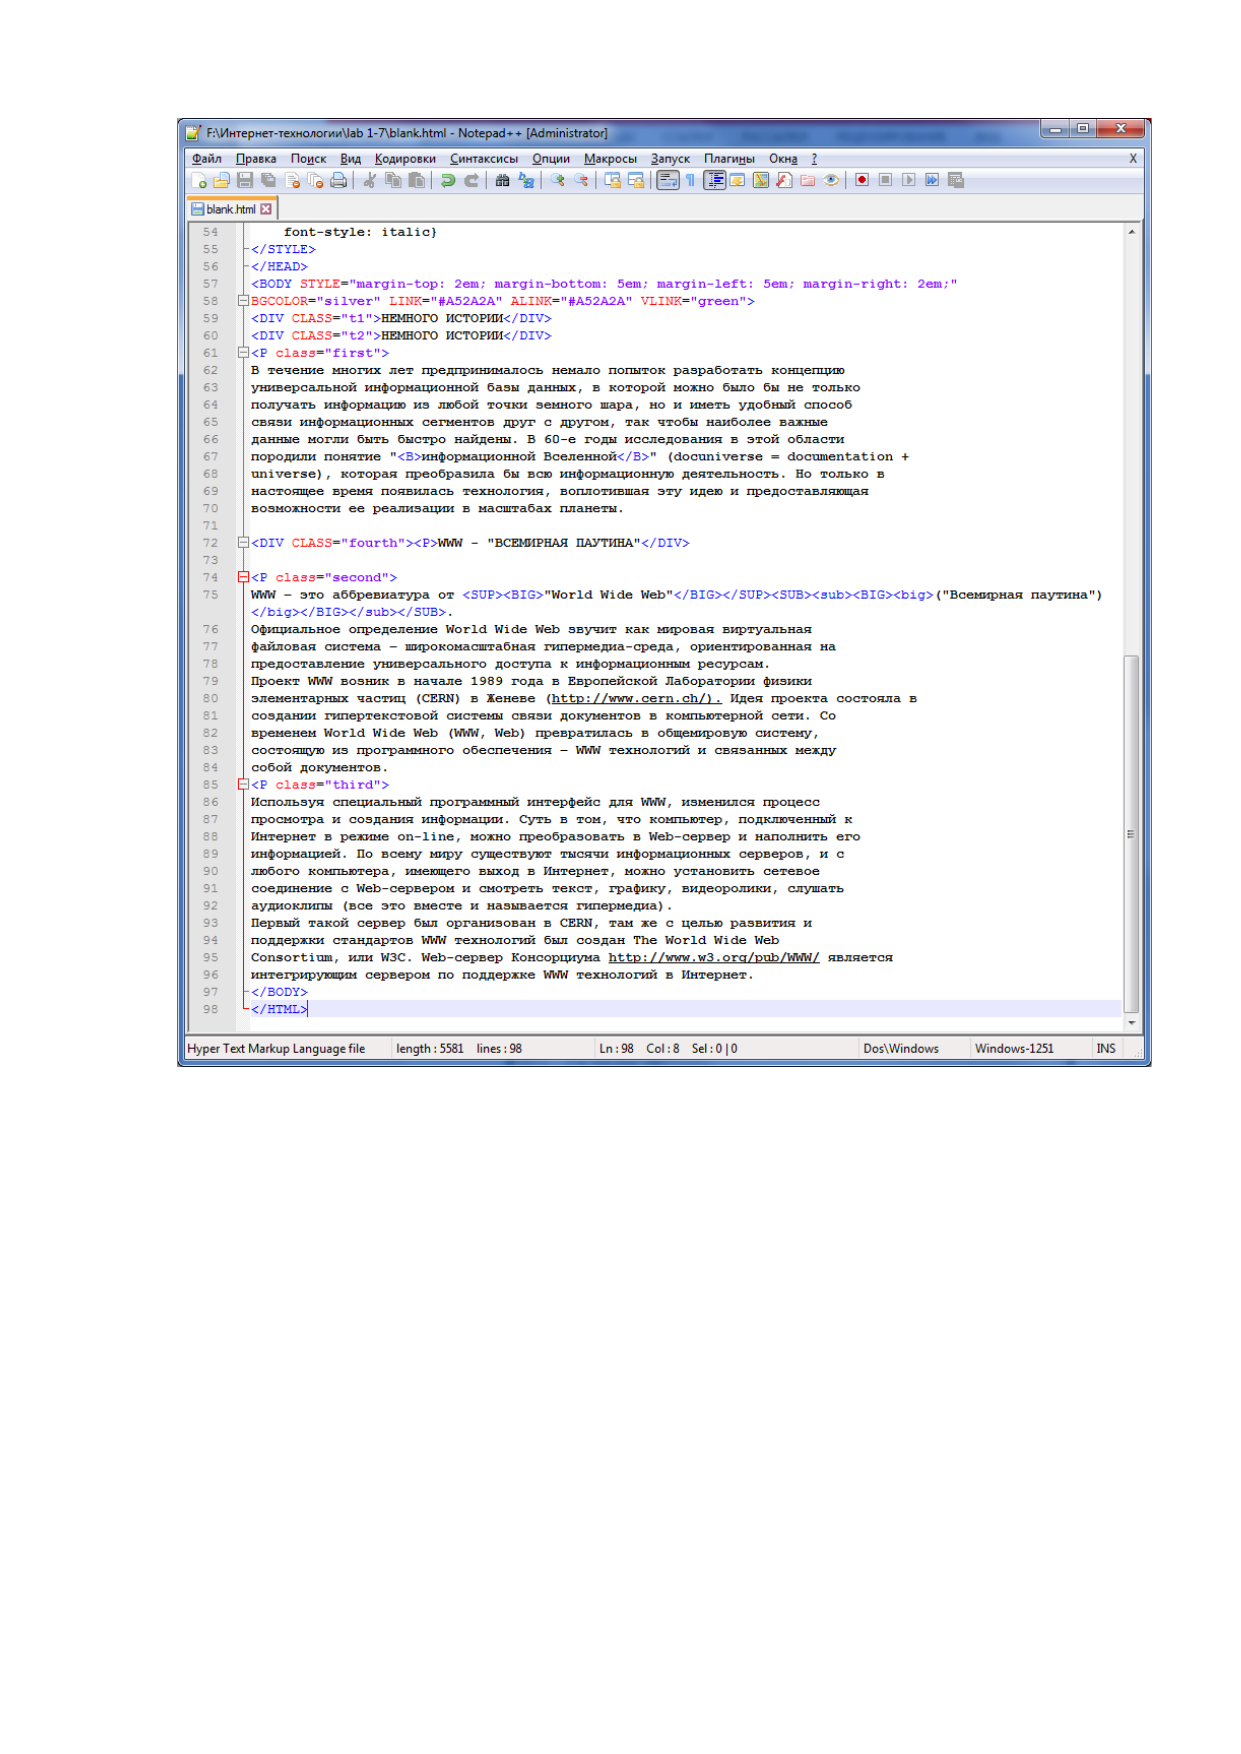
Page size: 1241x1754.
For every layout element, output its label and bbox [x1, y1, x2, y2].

picture [177, 118, 1152, 1067]
